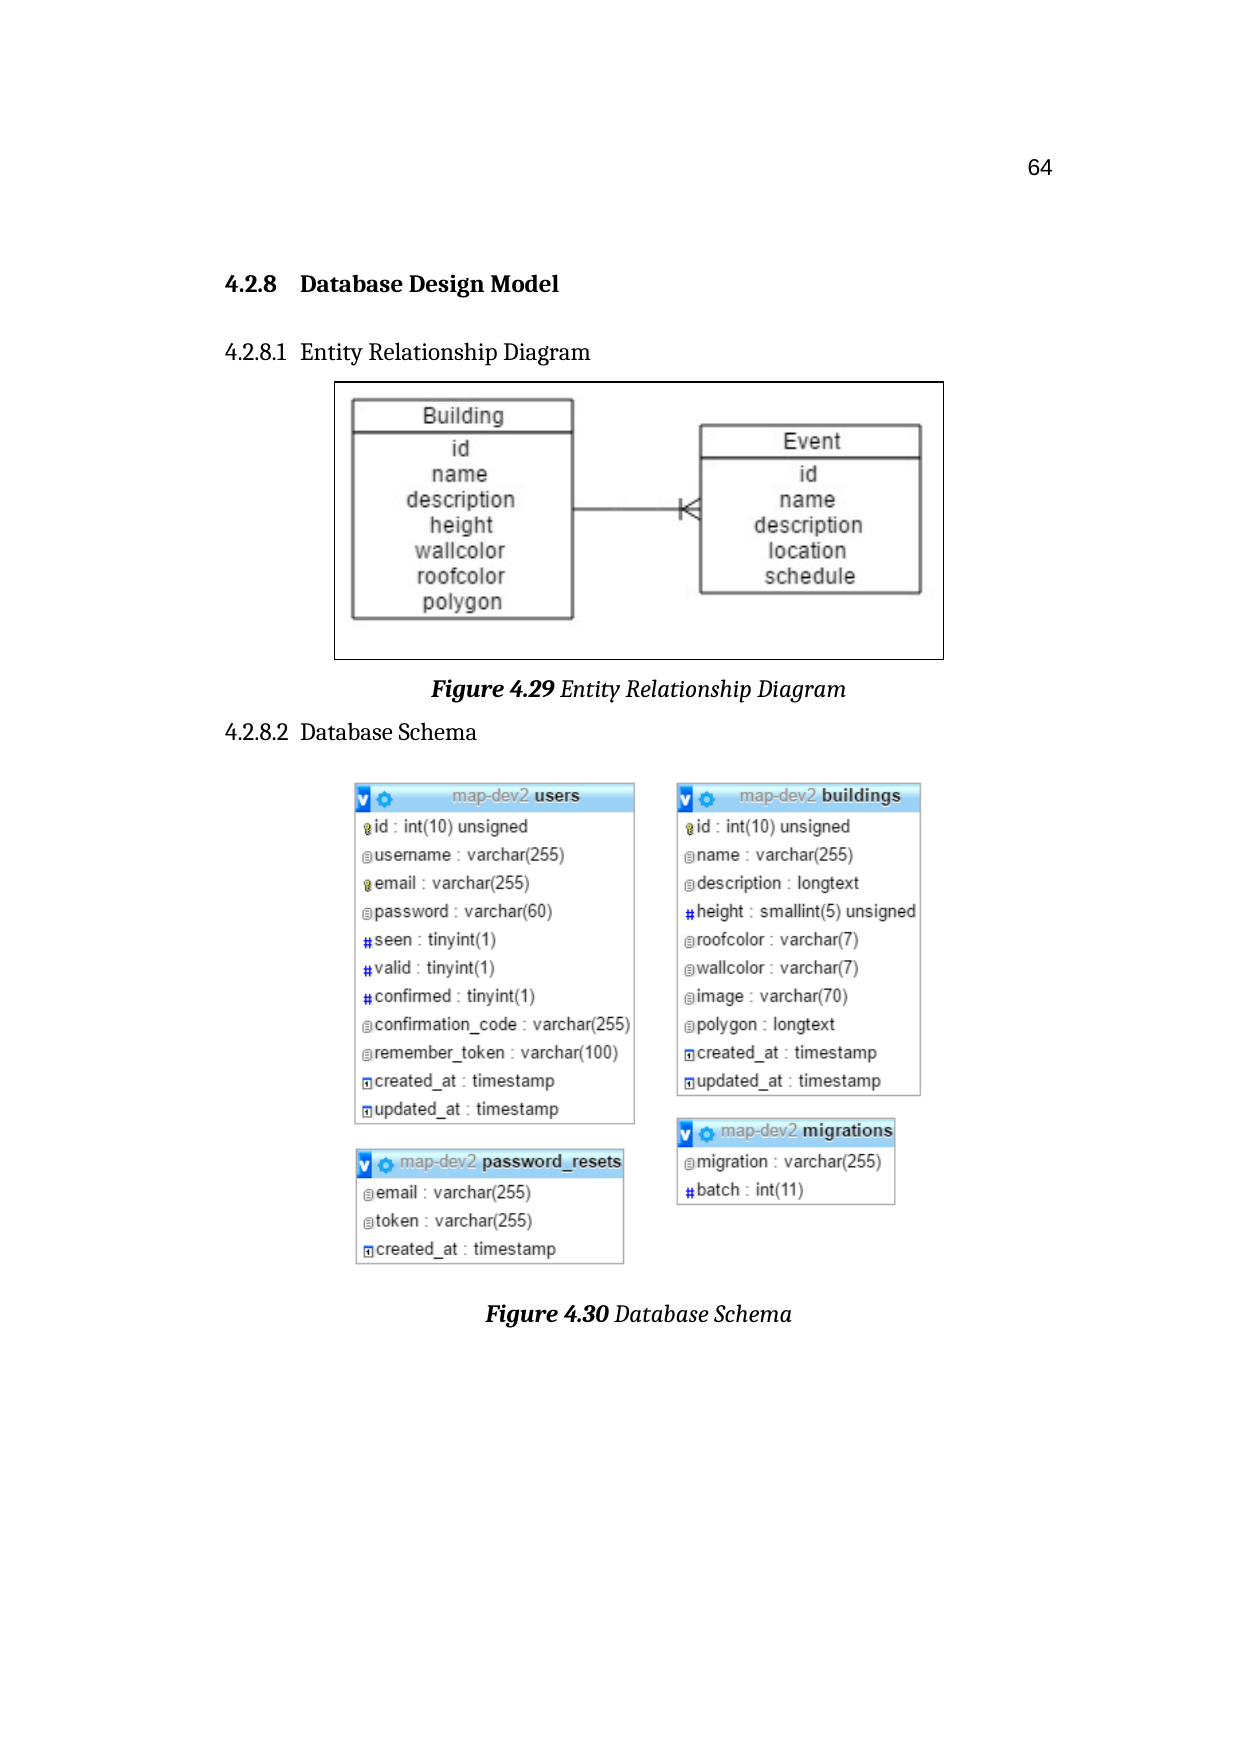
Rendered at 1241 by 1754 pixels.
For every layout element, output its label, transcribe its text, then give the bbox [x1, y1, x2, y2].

subtitle Database Schema [225, 718, 1053, 747]
subtitle Entity Relationship Diagram [225, 338, 1053, 367]
picture [335, 383, 943, 659]
picture [333, 761, 944, 1286]
subtitle Database Design Model [225, 270, 1053, 299]
